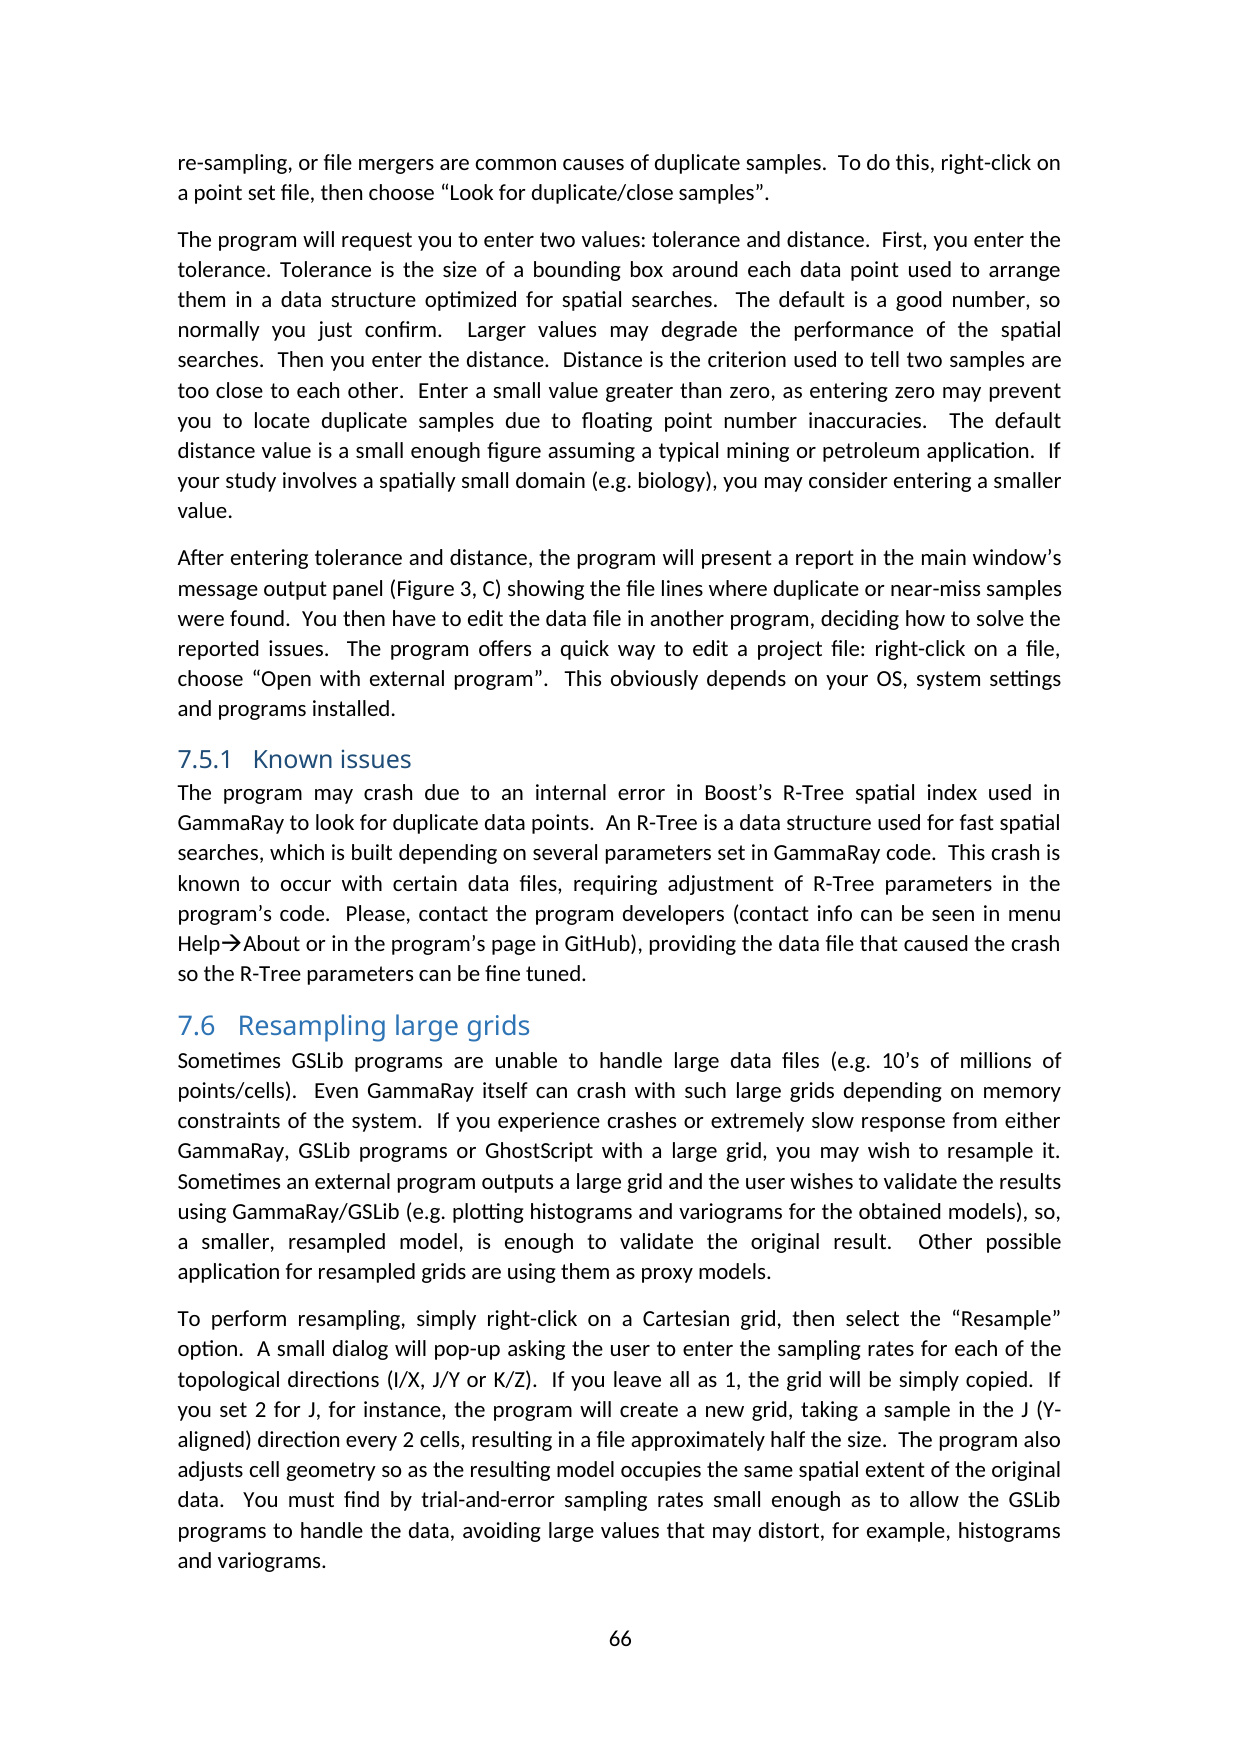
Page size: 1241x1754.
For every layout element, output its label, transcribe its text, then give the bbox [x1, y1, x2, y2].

text Sometimes GSLib programs are unable to handle large data files (e.g. 10’s of millions of points/cells). Even GammaRay itself can crash with such large grids depending on memory constraints of the system. If you experience crashes or extremely slow response from either GammaRay, GSLib programs or GhostScript with a large grid, you may wish to resample it. Sometimes an external program outputs a large grid and the user wishes to validate the results using GammaRay/GSLib (e.g. plotting histograms and variograms for the obtained models), so, a smaller, resampled model, is enough to validate the original result. Other possible application for resampled grids are using them as proxy models. [177, 1046, 1063, 1286]
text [177, 148, 1063, 206]
text After entering tolerance and distance, the program will present a report in the main window’s message output panel (Figure 3, C) showing the file lines where duplicate or near-miss samples were found. You then have to edit the data file in another program, deciding how to solve the reported issues. The program offers a quick way to edit a project file: right-click on a file, choose “Open with external program”. This obviously depends on your OS, system settings and programs installed. [177, 543, 1063, 722]
subtitle Resampling large grids [177, 1006, 1063, 1043]
text The program will request you to enter two values: tolerance and distance. First, you enter the tolerance. Tolerance is the size of a bounding box around each data point used to arrange them in a data structure optimized for spatial searches. The default is a good number, so normally you just confirm. Larger values may degrade the performance of the spatial searches. Then you enter the distance. Distance is the criterion used to tell two samples are too close to each other. Enter a small value greater than zero, as entering zero may prevent you to locate duplicate samples due to floating point number inaccuracies. The default distance value is a small enough figure assuming a typical mining or petroleum application. If your study involves a spatially small domain (e.g. biology), you may consider entering a smaller value. [177, 225, 1063, 524]
text The program may crash due to an internal error in Boost’s R-Tree spatial index used in GammaRay to look for duplicate data points. An R-Tree is a data structure used for fast spatial searches, which is built depending on several parameters set in GammaRay code. This crash is known to occur with certain data files, requiring adjustment of R-Tree parameters in the program’s code. Please, contact the program developers (contact info can be seen in menu HelpAbout or in the program’s page in GitHub), providing the data file that caused the crash so the R-Tree parameters can be fine tuned. [177, 778, 1063, 987]
text To perform resampling, simply right-click on a Cartesian grid, then select the “Resample” option. A small dialog will pop-up asking the user to enter the sampling rates for each of the topological directions (I/X, J/Y or K/Z). If you leave all as 1, the grid will be simply copied. If you set 2 for J, for instance, the program will create a new grid, taking a sample in the J (Y-aligned) direction every 2 cells, resulting in a file approximately half the size. The program also adjusts cell geometry so as the resulting model occupies the same spatial extent of the original data. You must find by trial-and-error sampling rates small enough as to allow the GSLib programs to handle the data, avoiding large values that may distort, for example, histograms and variograms. [177, 1304, 1063, 1574]
subtitle Known issues [177, 741, 1063, 775]
